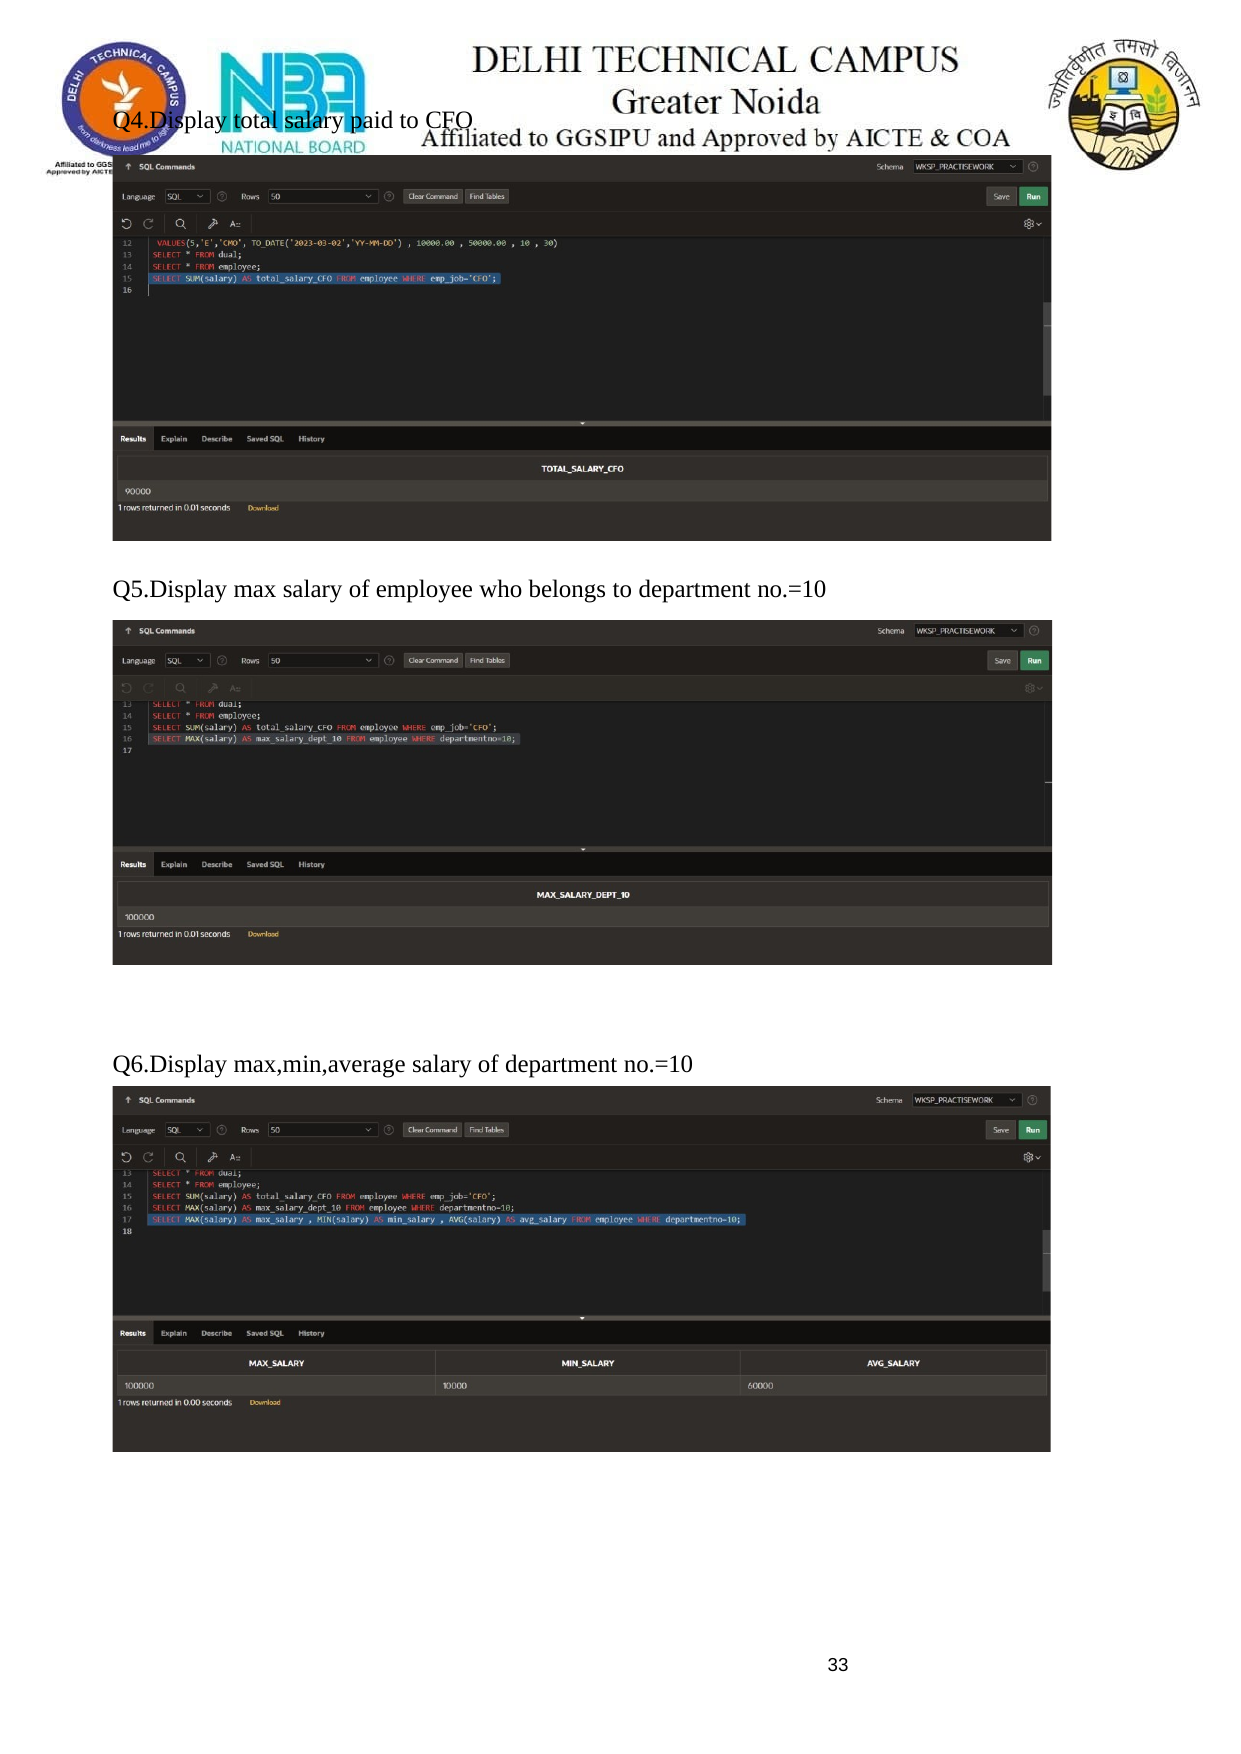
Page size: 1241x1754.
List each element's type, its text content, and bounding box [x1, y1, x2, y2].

text Q4.Display total salary paid to CFO [112, 105, 1128, 134]
picture [112, 620, 1053, 965]
picture [24, 38, 1241, 541]
picture [112, 1086, 1051, 1452]
text Q5.Display max salary of employee who belongs to department no.=10 [112, 574, 1128, 603]
text Q6.Display max,min,average salary of department no.=10 [112, 1049, 1128, 1078]
